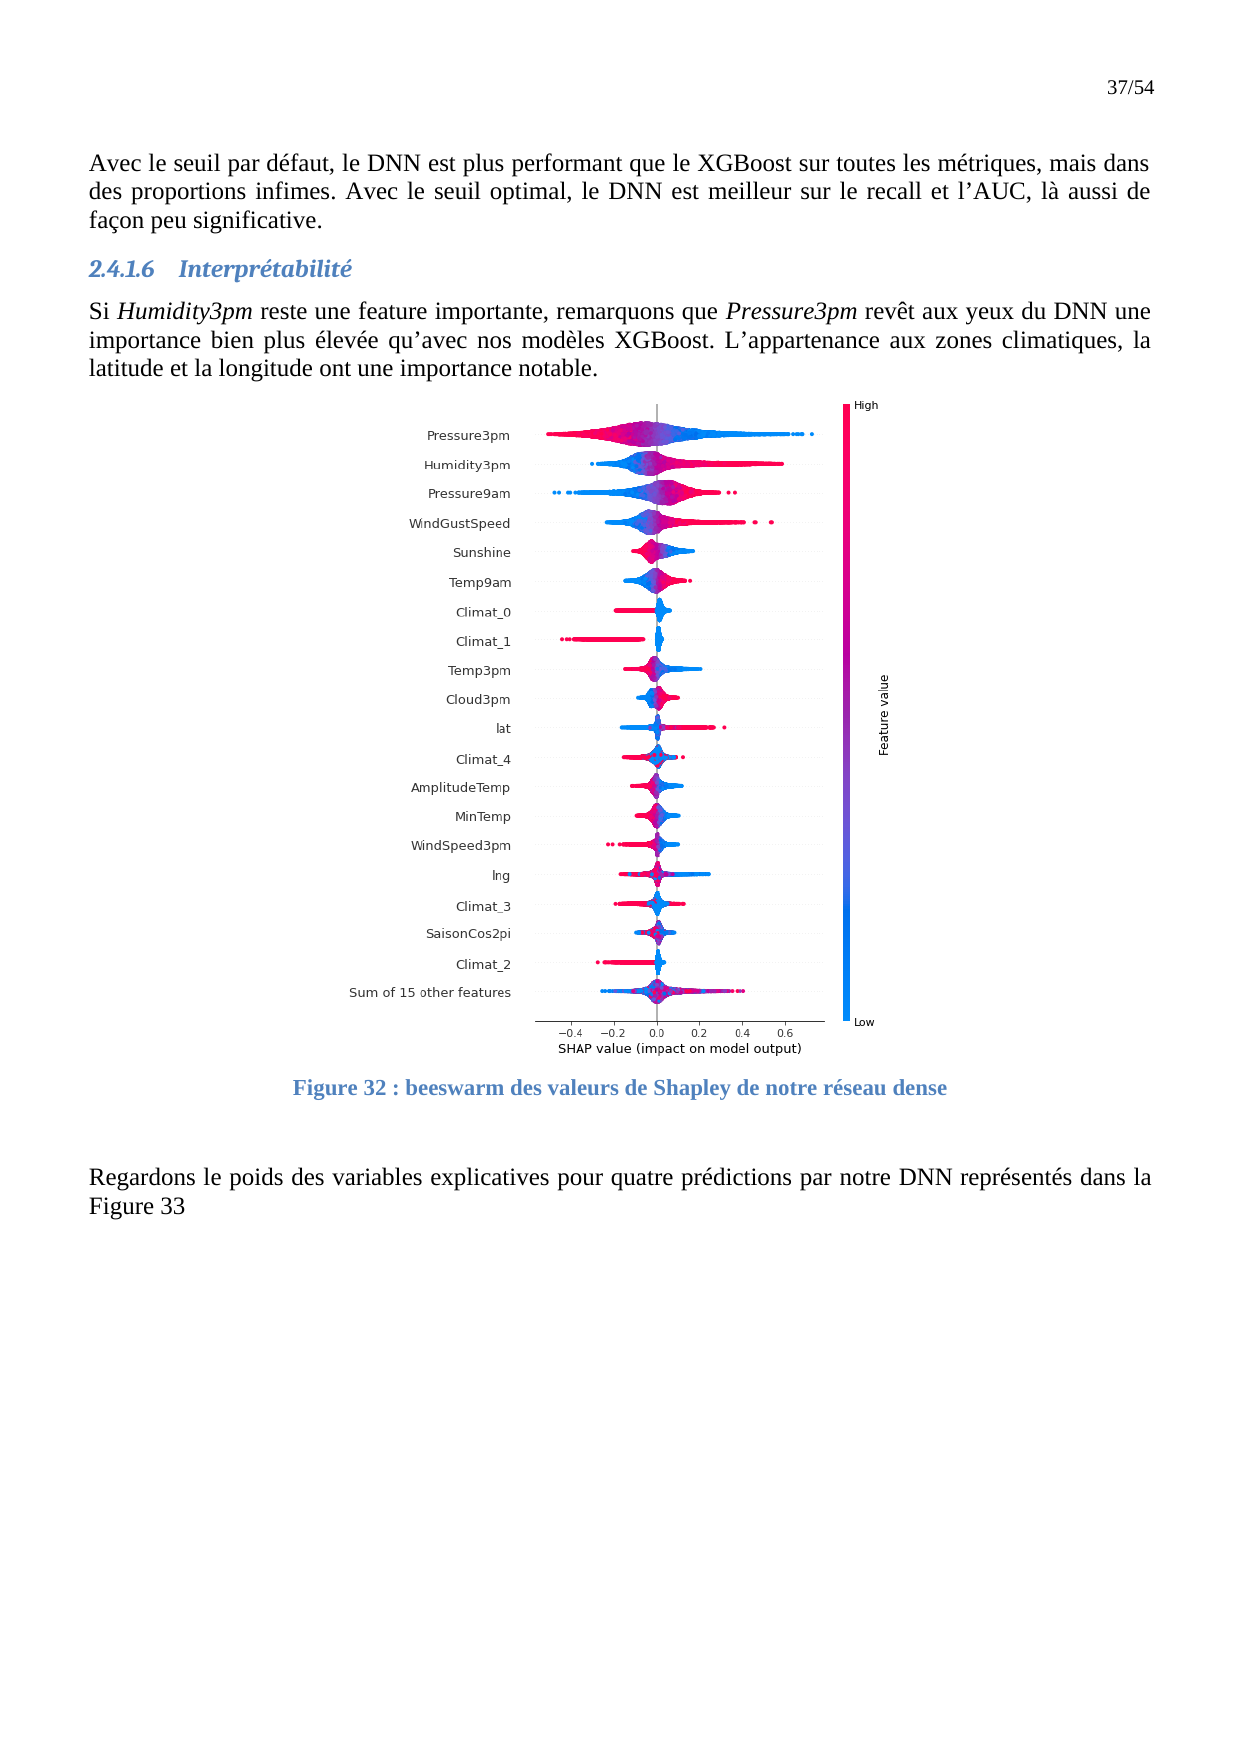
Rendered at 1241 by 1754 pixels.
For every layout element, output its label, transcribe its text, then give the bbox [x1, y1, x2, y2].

text Regardons le poids des variables explicatives pour quatre prédictions par notre DNN représentés dans la Figure 33 [89, 1162, 1152, 1219]
picture [342, 394, 898, 1061]
text Avec le seuil par défaut, le DNN est plus performant que le XGBoost sur toutes les métriques, mais dans des proportions infimes. Avec le seuil optimal, le DNN est meilleur sur le recall et l’AUC, là aussi de façon peu significative. [89, 148, 1152, 234]
subtitle Interprétabilité [89, 255, 1152, 283]
text Si Humidity3pm reste une feature importante, remarquons que Pressure3pm revêt aux yeux du DNN une importance bien plus élevée qu’avec nos modèles XGBoost. L’appartenance aux zones climatiques, la latitude et la longitude ont une importance notable. [89, 296, 1152, 382]
